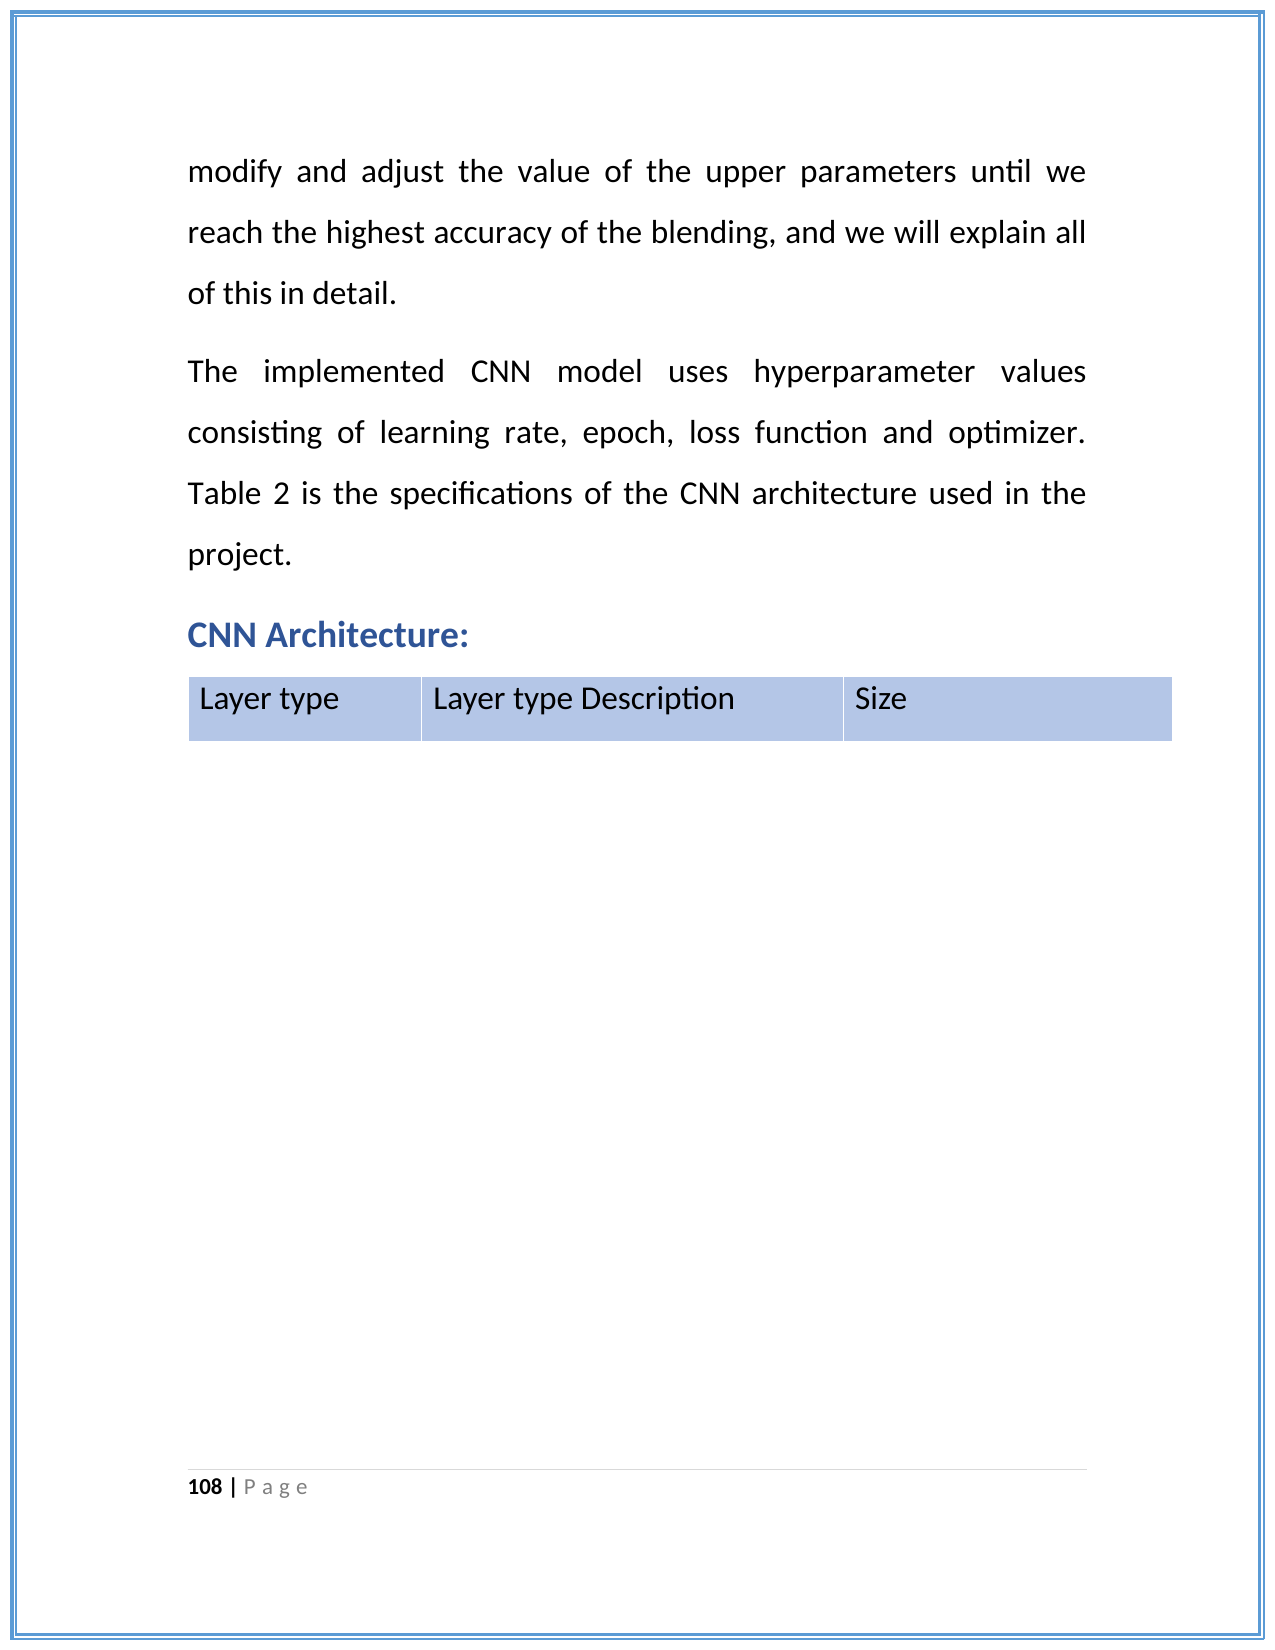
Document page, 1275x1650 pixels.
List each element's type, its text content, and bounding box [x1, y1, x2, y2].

text CNN Architecture: [187, 611, 1087, 656]
text The implemented CNN model uses hyperparameter values consisting of learning rate, epoch, loss function and optimizer. Table 2 is the specifications of the CNN architecture used in the project. [187, 350, 1087, 574]
table_header Layer type [189, 677, 421, 741]
table_header Size [844, 677, 1172, 741]
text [187, 150, 1087, 313]
table_header Layer type Description [422, 677, 843, 741]
